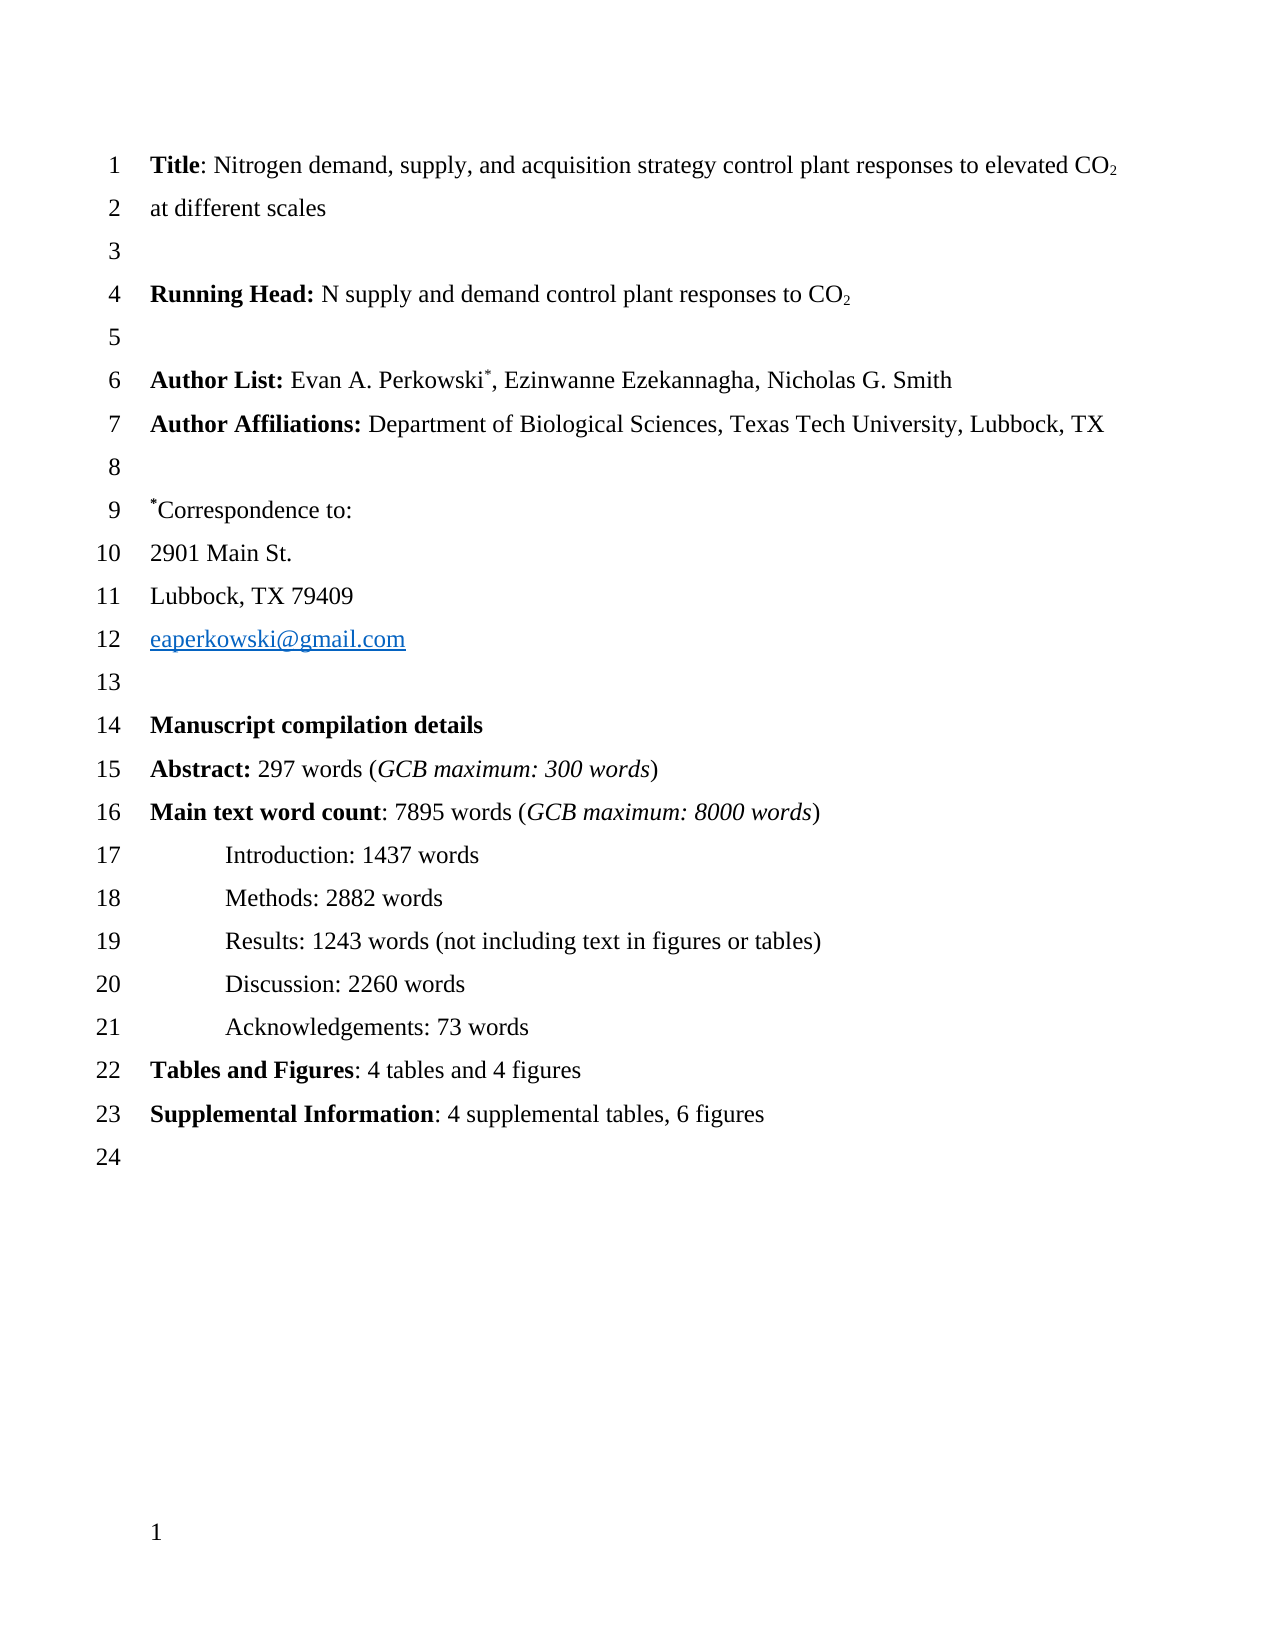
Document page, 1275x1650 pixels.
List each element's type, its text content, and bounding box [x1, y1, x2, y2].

text 2901 Main St. [150, 538, 1125, 567]
text Introduction: 1437 words [150, 840, 1125, 869]
text Abstract: 297 words (GCB maximum: 300 words) [150, 754, 1125, 782]
text Methods: 2882 words [150, 883, 1125, 912]
text Author List: Evan A. Perkowski*, Ezinwanne Ezekannagha, Nicholas G. Smith [150, 366, 1125, 394]
text eaperkowski@gmail.com [150, 624, 1125, 653]
text Lubbock, TX 79409 [150, 581, 1125, 610]
text Supplemental Information: 4 supplemental tables, 6 figures [150, 1099, 1125, 1127]
text Title: Nitrogen demand, supply, and acquisition strategy control plant responses to elevated CO2 at different scales [150, 150, 1125, 222]
text Results: 1243 words (not including text in figures or tables) [150, 926, 1125, 955]
text Acknowledgements: 73 words [150, 1012, 1125, 1041]
text Tables and Figures: 4 tables and 4 figures [150, 1056, 1125, 1084]
text Running Head: N supply and demand control plant responses to CO2 [150, 279, 1125, 308]
text Author Affiliations: Department of Biological Sciences, Texas Tech University, Lubbock, TX [150, 409, 1125, 437]
text Manuscript compilation details [150, 711, 1125, 739]
text *Correspondence to: [150, 495, 1125, 524]
text Discussion: 2260 words [150, 969, 1125, 998]
text Main text word count: 7895 words (GCB maximum: 8000 words) [150, 797, 1125, 826]
